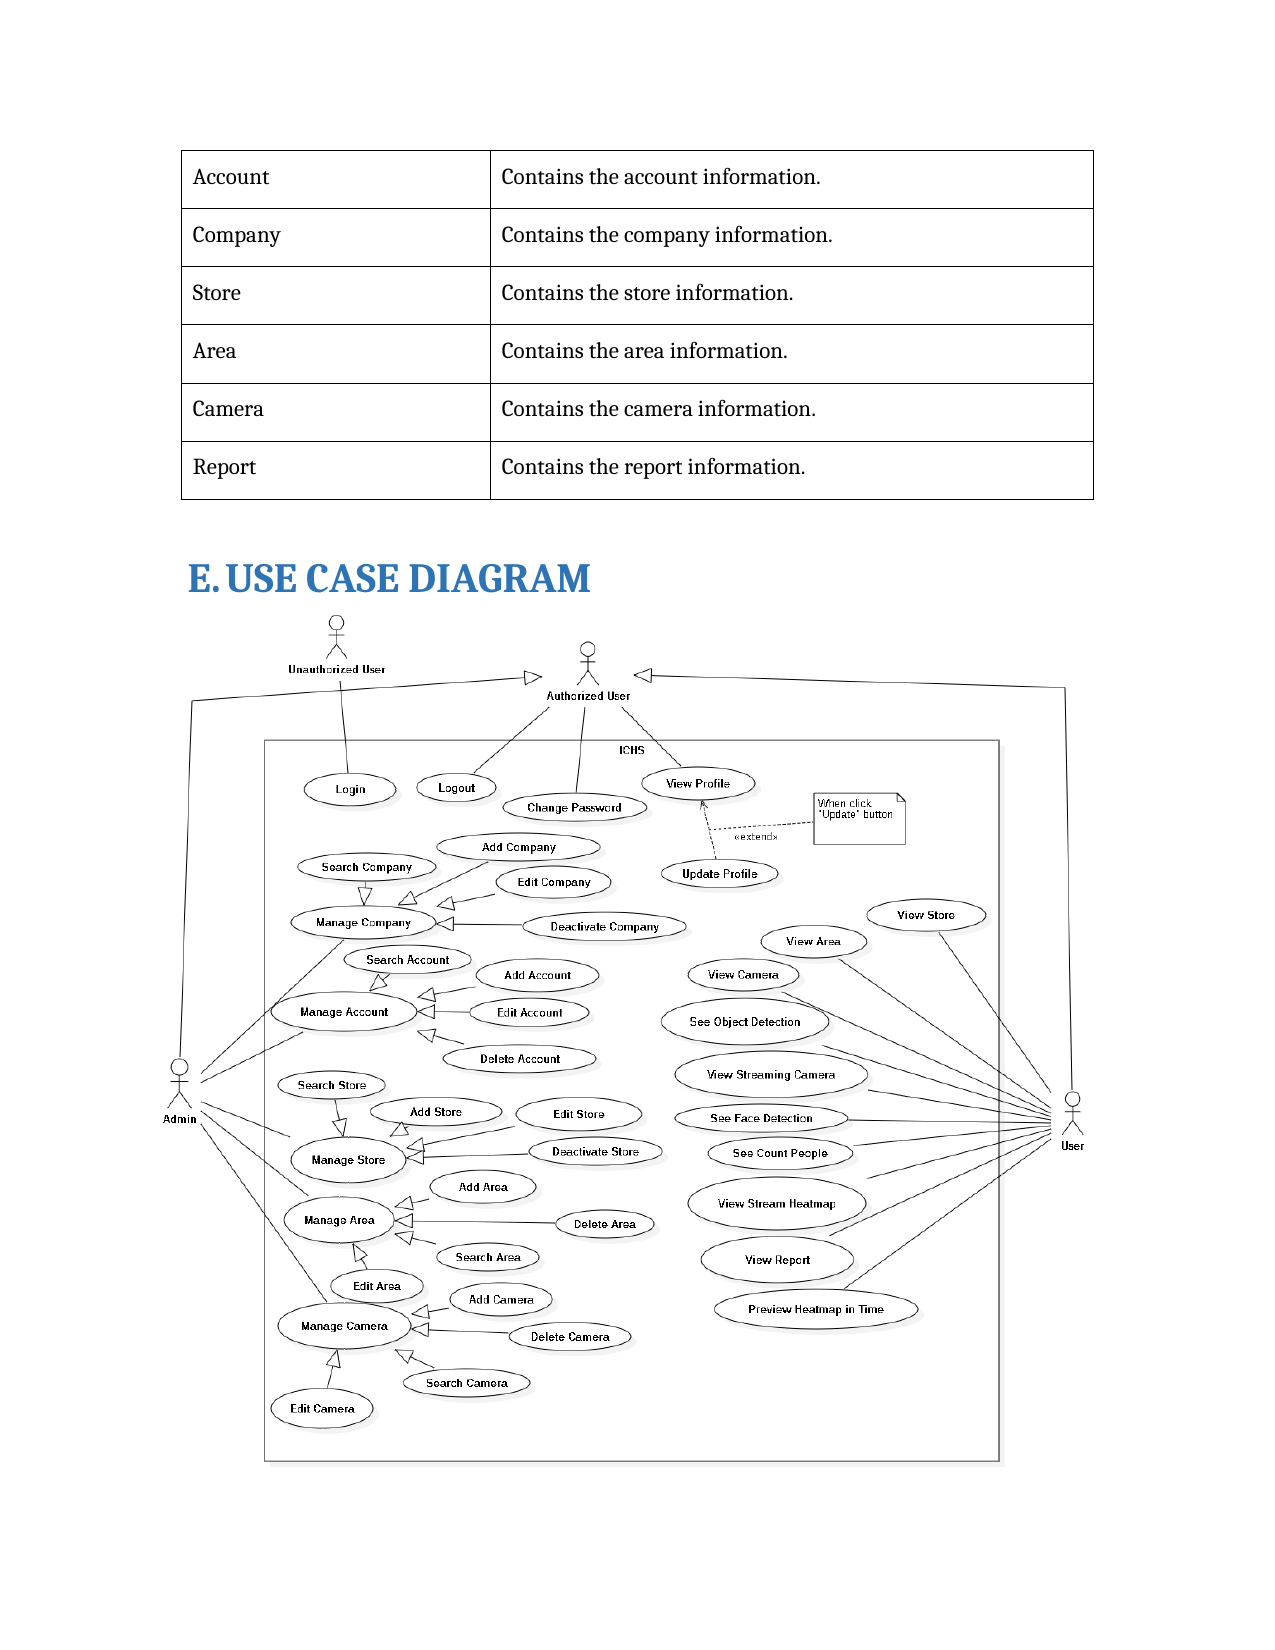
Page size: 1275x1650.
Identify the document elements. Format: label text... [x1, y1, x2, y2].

table_cell Contains the area information. [491, 325, 1093, 382]
table_cell Contains the report information. [491, 442, 1093, 499]
table_cell Store [182, 267, 490, 324]
table_cell Account [182, 151, 490, 208]
subtitle USE CASE DIAGRAM [187, 555, 1125, 603]
table_cell Contains the store information. [491, 267, 1093, 324]
table_cell Contains the camera information. [491, 384, 1093, 441]
table_cell Area [182, 325, 490, 382]
picture [150, 606, 1125, 1494]
table_cell Camera [182, 384, 490, 441]
table_cell Company [182, 209, 490, 266]
table_cell Contains the company information. [491, 209, 1093, 266]
table_cell Report [182, 442, 490, 499]
table_cell Contains the account information. [491, 151, 1093, 208]
